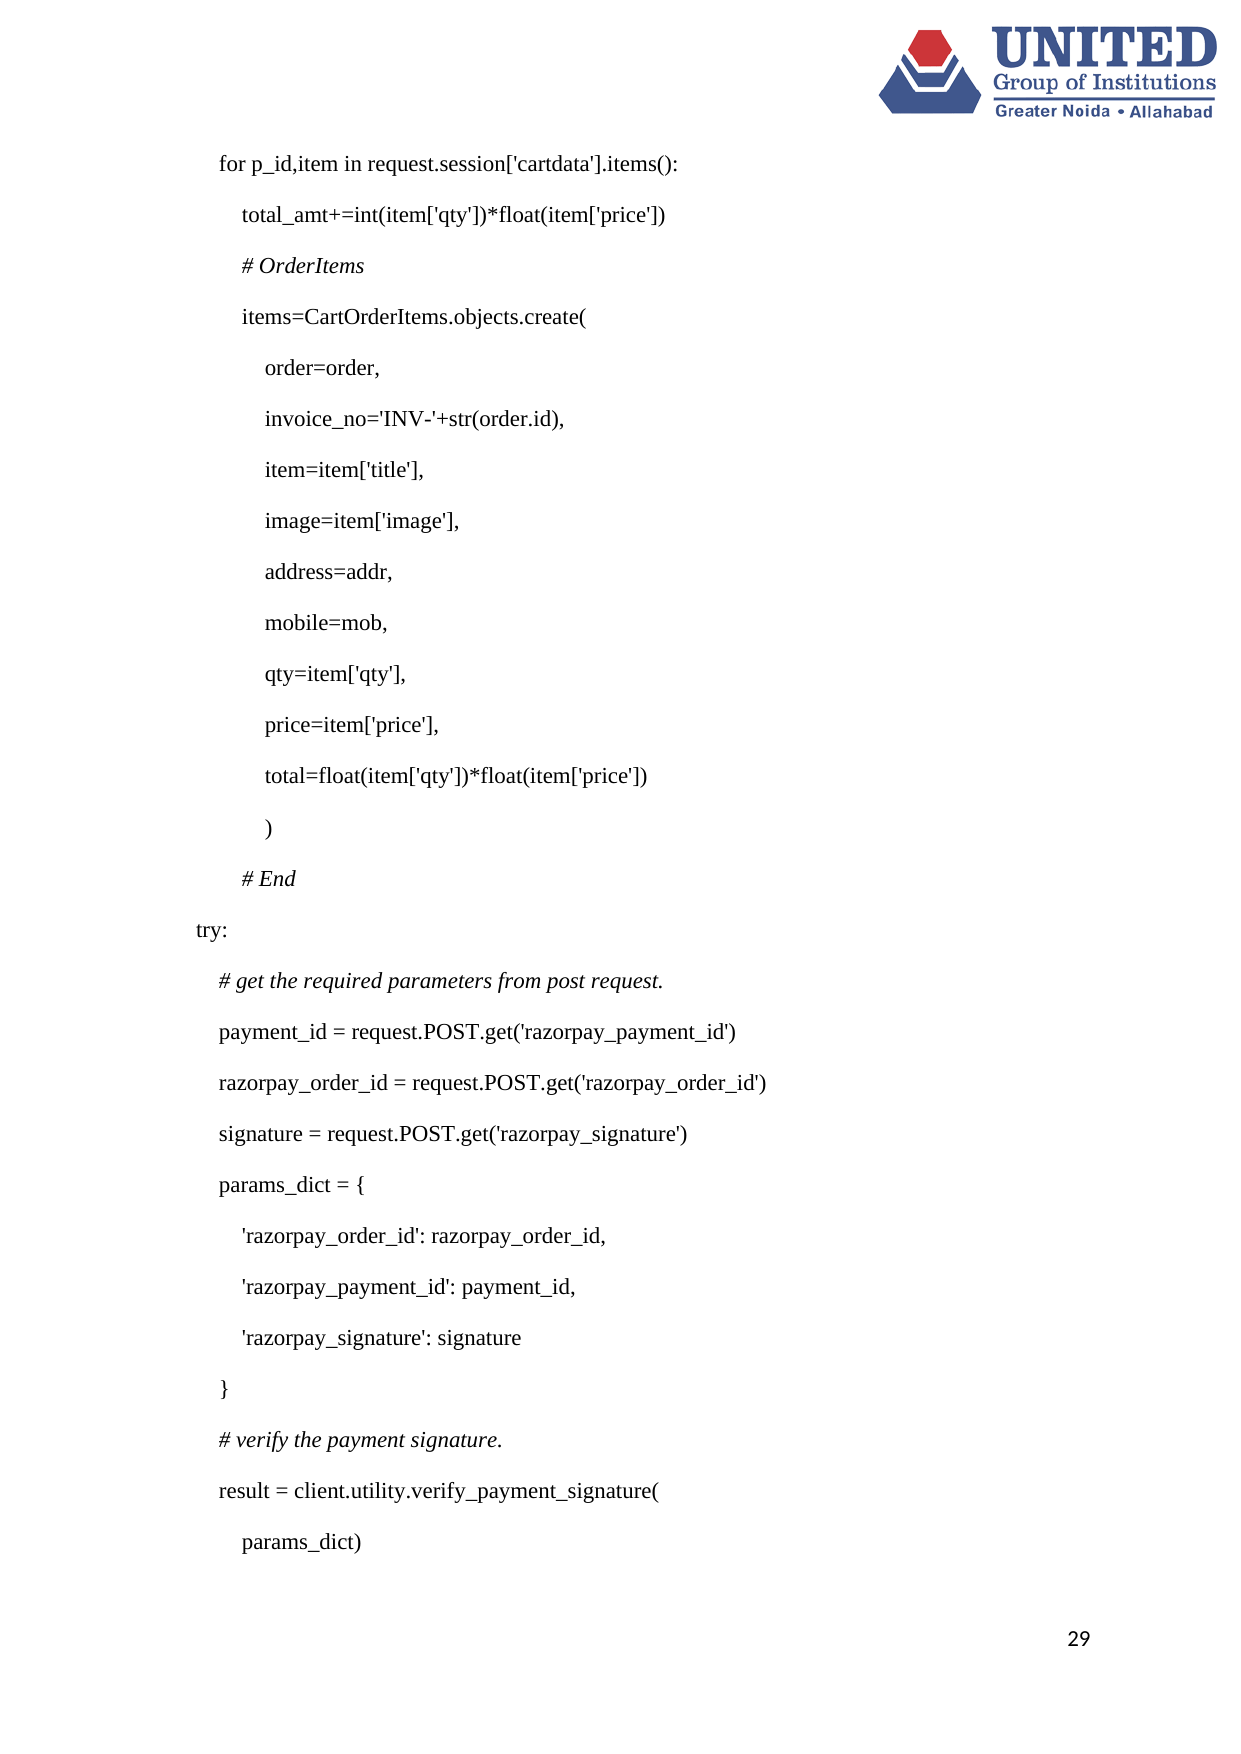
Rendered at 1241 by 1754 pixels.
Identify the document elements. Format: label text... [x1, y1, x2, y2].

text # get the required parameters from post request. [150, 967, 1090, 993]
text try: [150, 916, 1090, 942]
text items=CartOrderItems.objects.create( [150, 303, 1090, 329]
text ) [150, 813, 1090, 840]
text signature = request.POST.get('razorpay_signature') [150, 1120, 1090, 1146]
text for p_id,item in request.session['cartdata'].items(): [150, 150, 1090, 176]
picture [873, 20, 1218, 124]
text # OrderItems [150, 252, 1090, 278]
text razorpay_order_id = request.POST.get('razorpay_order_id') [150, 1069, 1090, 1095]
text invoice_no='INV-'+str(order.id), [150, 405, 1090, 432]
text result = client.utility.verify_payment_signature( [150, 1477, 1090, 1503]
text total=float(item['qty'])*float(item['price']) [150, 762, 1090, 789]
text address=addr, [150, 558, 1090, 585]
text # verify the payment signature. [150, 1426, 1090, 1452]
text qty=item['qty'], [150, 660, 1090, 687]
text mobile=mob, [150, 609, 1090, 636]
text params_dict) [150, 1528, 1090, 1554]
text price=item['price'], [150, 711, 1090, 738]
text 'razorpay_order_id': razorpay_order_id, [150, 1222, 1090, 1248]
text total_amt+=int(item['qty'])*float(item['price']) [150, 201, 1090, 227]
text } [150, 1375, 1090, 1401]
text item=item['title'], [150, 456, 1090, 483]
text 'razorpay_signature': signature [150, 1324, 1090, 1350]
text payment_id = request.POST.get('razorpay_payment_id') [150, 1018, 1090, 1044]
text image=item['image'], [150, 507, 1090, 534]
text order=order, [150, 354, 1090, 381]
text 'razorpay_payment_id': payment_id, [150, 1273, 1090, 1299]
text params_dict = { [150, 1171, 1090, 1197]
text # End [150, 864, 1090, 891]
